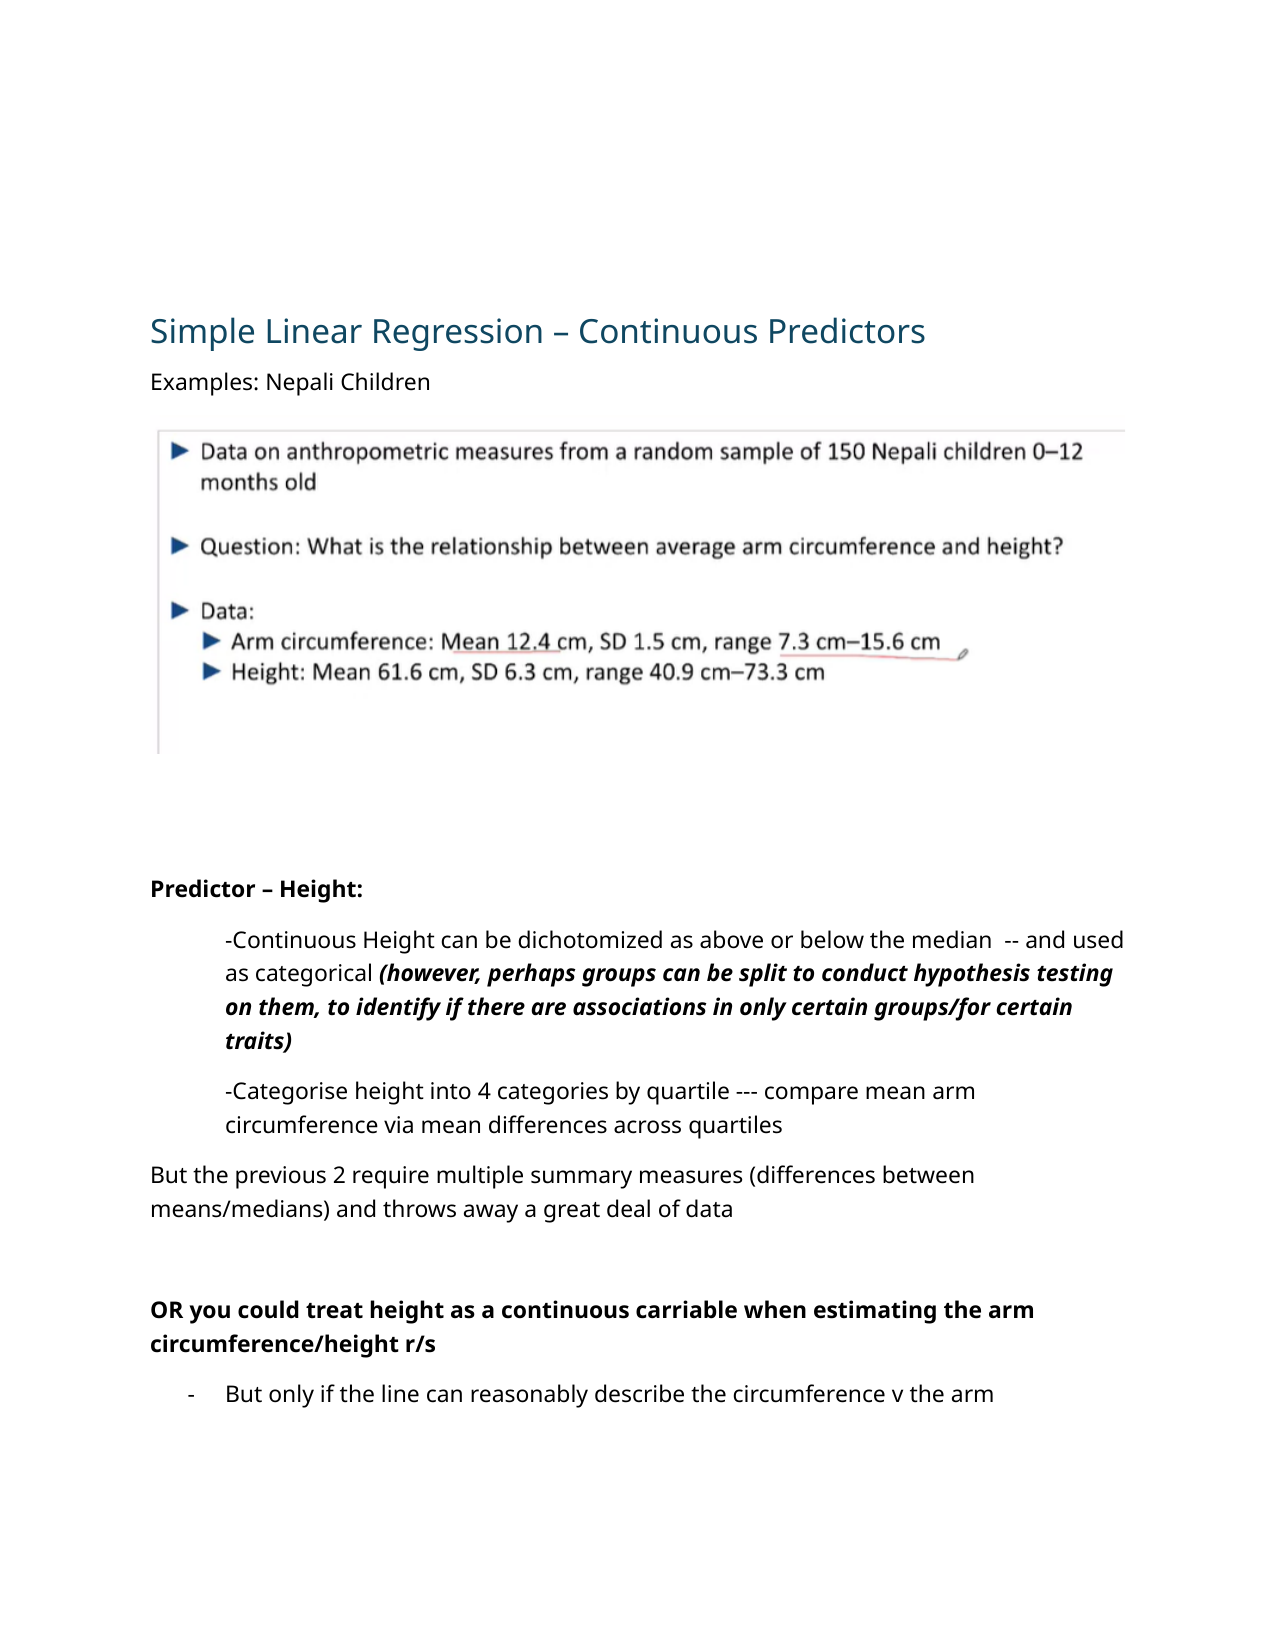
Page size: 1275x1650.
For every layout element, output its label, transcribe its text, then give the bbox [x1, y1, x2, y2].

subtitle Simple Linear Regression – Continuous Predictors [150, 308, 1125, 353]
list But only if the line can reasonably describe the circumference v the arm [187, 1378, 1125, 1409]
text Predictor – Height: [150, 873, 1125, 904]
text -Categorise height into 4 categories by quartile --- compare mean arm circumference via mean differences across quartiles [225, 1075, 1125, 1140]
picture [150, 415, 1125, 754]
text But the previous 2 require multiple summary measures (differences between means/medians) and throws away a great deal of data [150, 1159, 1125, 1224]
text -Continuous Height can be dichotomized as above or below the median -- and used as categorical (however, perhaps groups can be split to conduct hypothesis testing on them, to identify if there are associations in only certain groups/for certain traits) [225, 923, 1125, 1056]
text Examples: Nepali Children [150, 365, 1125, 397]
text OR you could treat height as a continuous carriable when estimating the arm circumference/height r/s [150, 1294, 1125, 1359]
